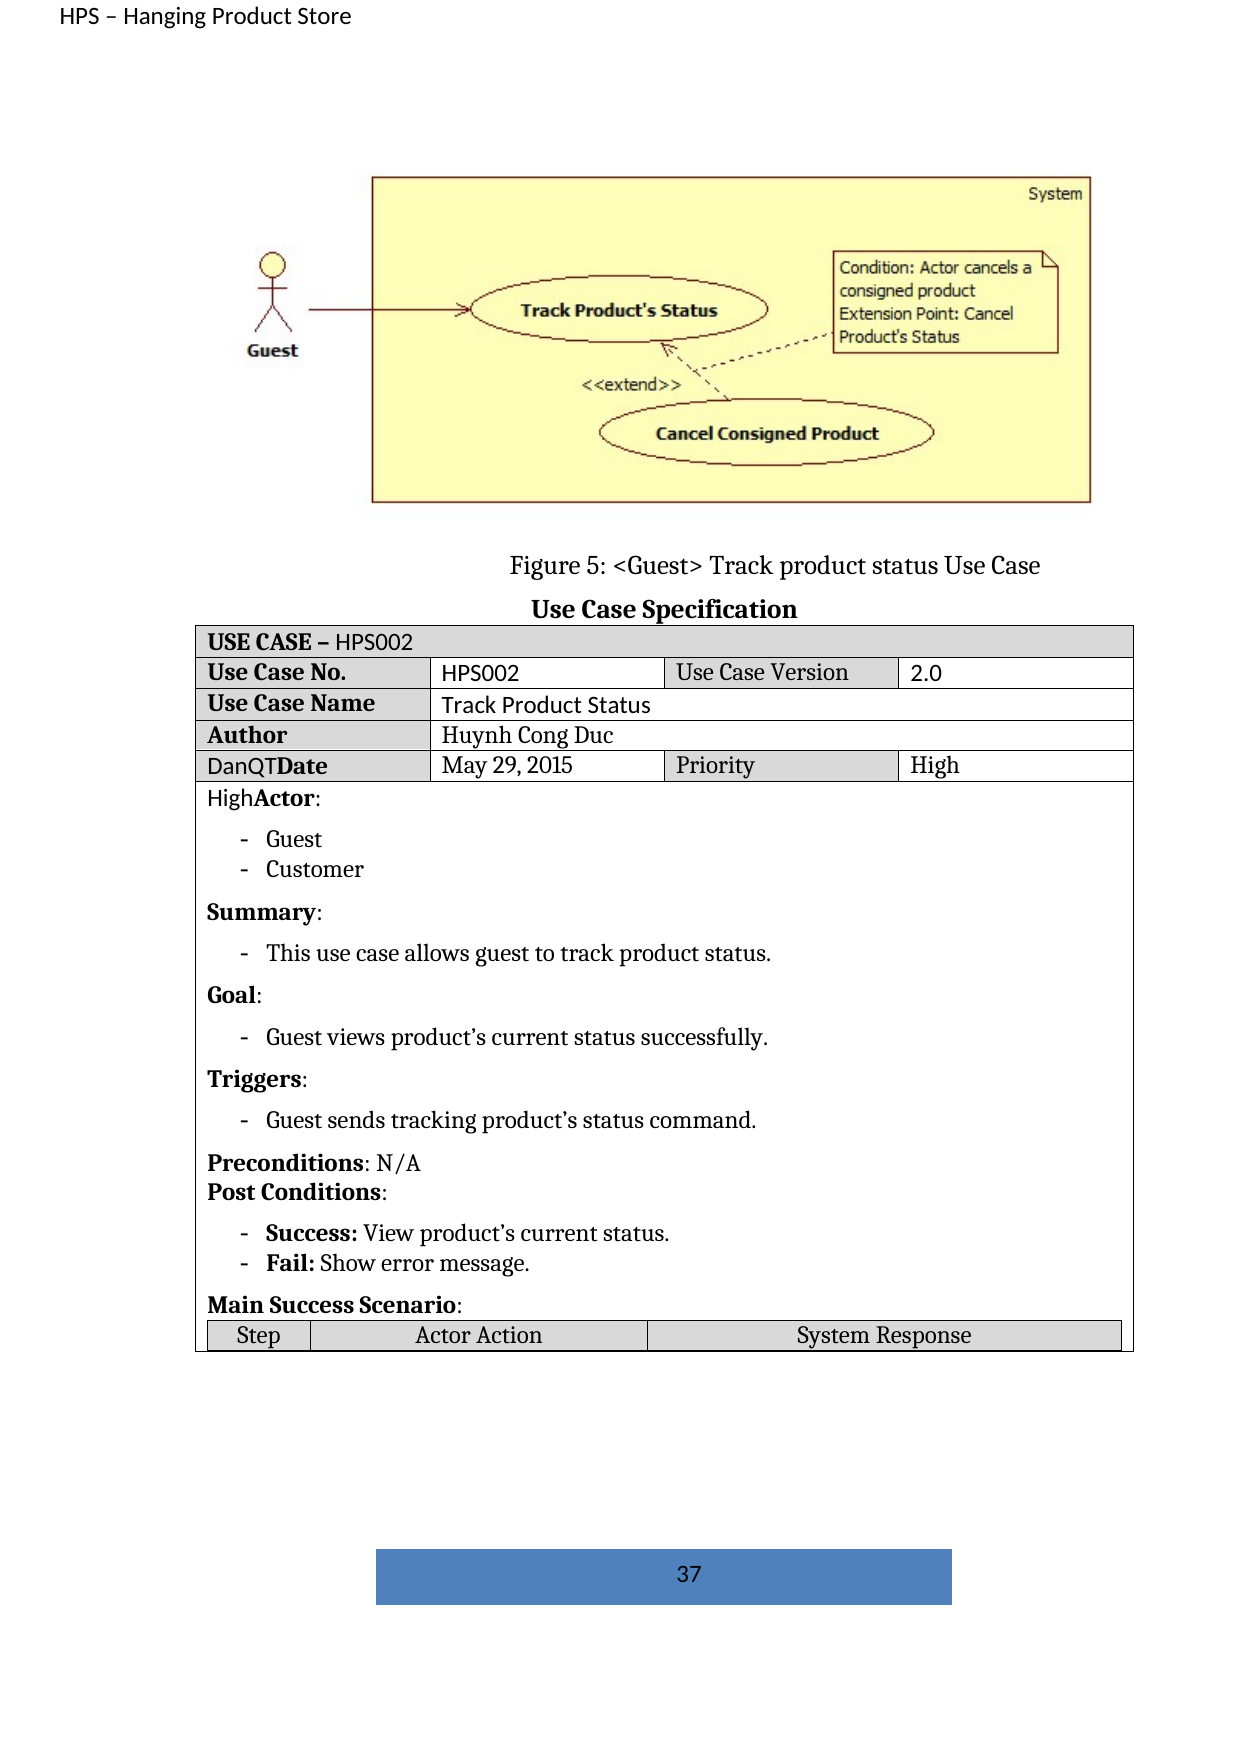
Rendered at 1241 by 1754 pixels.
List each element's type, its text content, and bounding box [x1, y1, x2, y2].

table_cell Use Case Name [196, 689, 430, 720]
table_cell Use Case Version [665, 658, 898, 688]
table_cell Priority [665, 751, 898, 781]
picture [207, 147, 1122, 534]
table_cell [196, 782, 1133, 1351]
table_cell Date [196, 751, 430, 781]
table_cell Use Case No. [196, 658, 430, 688]
text Use Case Specification [207, 594, 1122, 625]
table_cell Author [196, 721, 430, 749]
table_header USE CASE – [196, 626, 1133, 657]
